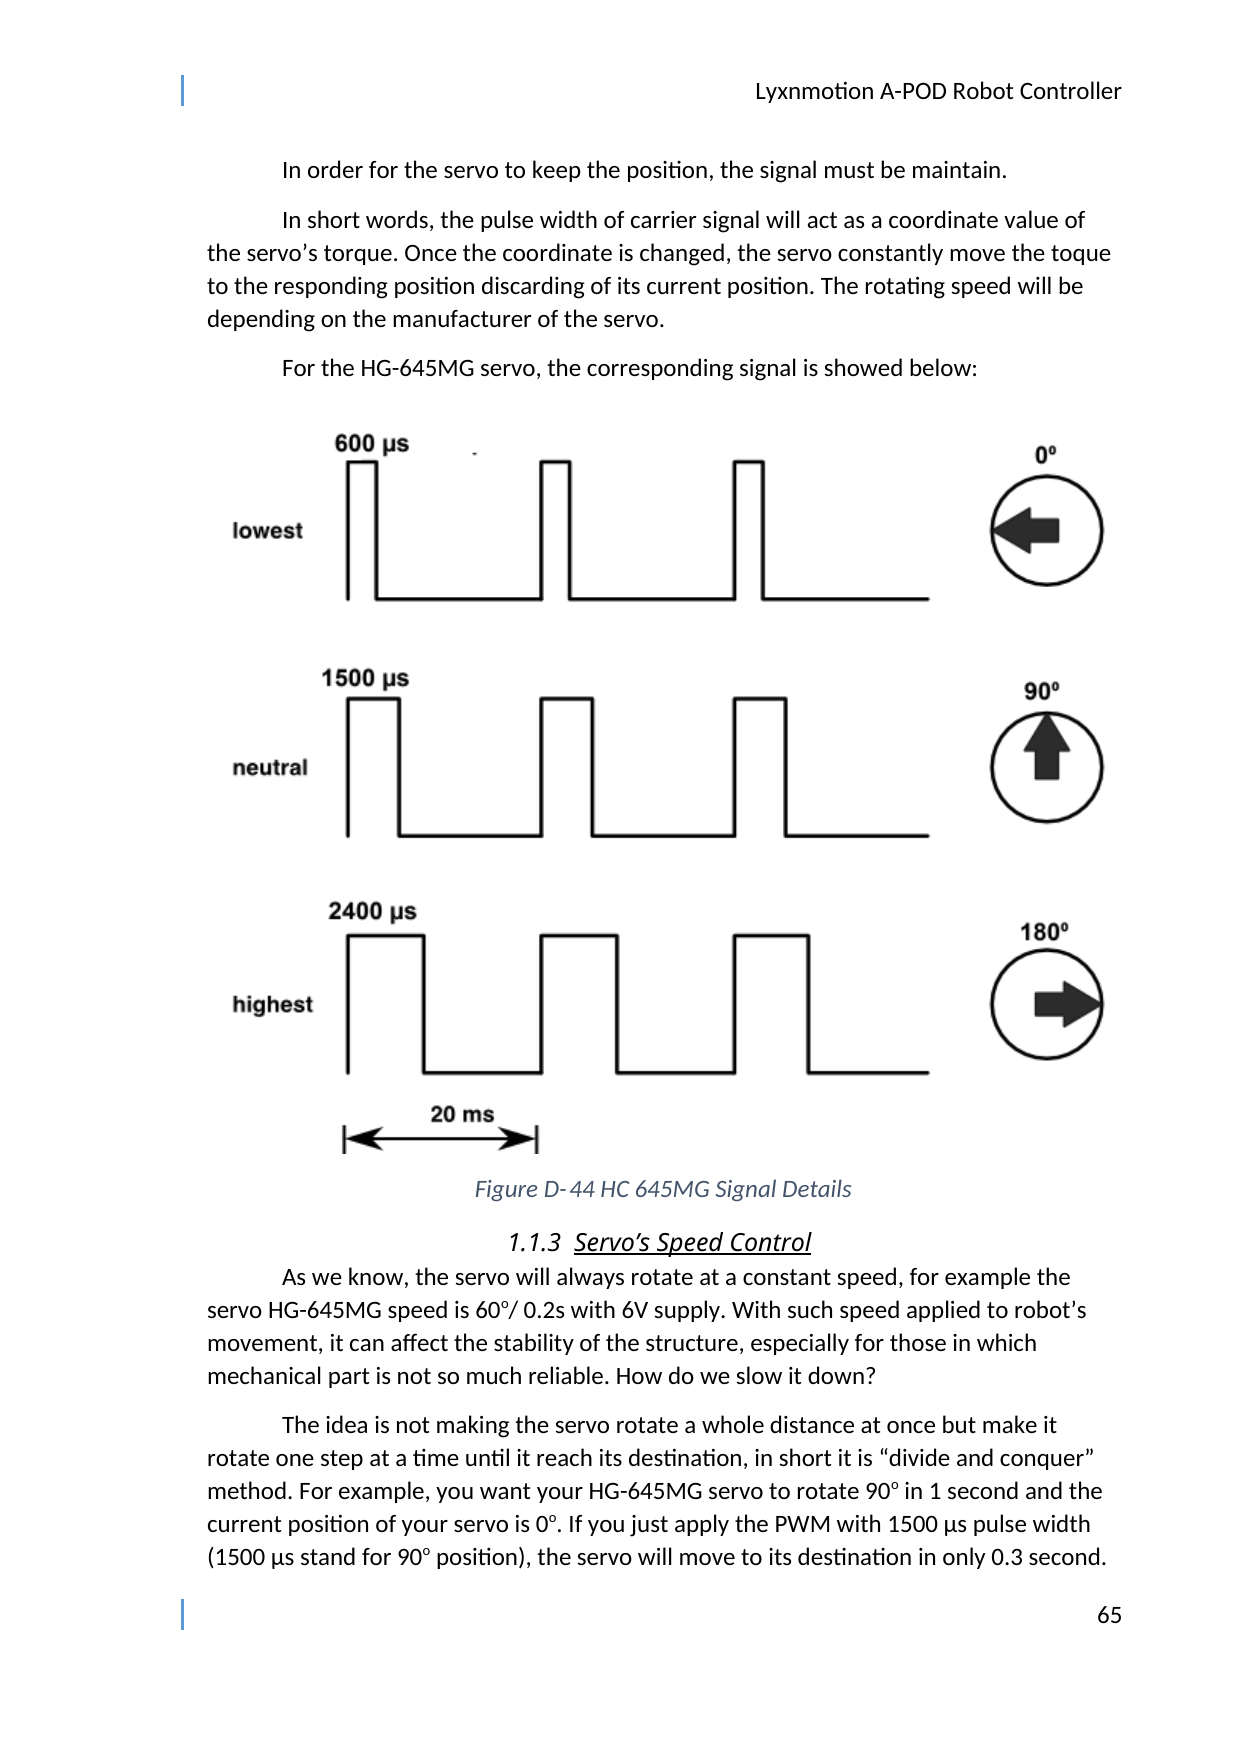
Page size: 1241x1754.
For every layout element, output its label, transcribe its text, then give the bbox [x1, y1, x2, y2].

text In short words, the pulse width of carrier signal will act as a coordinate value of the servo’s torque. Once the coordinate is changed, the servo constantly move the toque to the responding position discarding of its current position. The rotating speed will be depending on the manufacturer of the servo. [207, 204, 1122, 333]
text In order for the servo to keep the position, the signal must be maintain. [207, 155, 1122, 185]
text For the HG-645MG servo, the corresponding signal is showed below: [207, 353, 1122, 383]
picture [206, 402, 1123, 1154]
subtitle Servo’s Speed Control [507, 1224, 1122, 1258]
text Figure - HC 645MG Signal Details [207, 1173, 1122, 1203]
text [207, 1409, 1122, 1572]
text As we know, the servo will always rotate at a constant speed, for example the servo HG-645MG speed is 60o/ 0.2s with 6V supply. With such speed applied to robot’s movement, it can affect the stability of the structure, especially for those in which mechanical part is not so much reliable. How do we slow it down? [207, 1261, 1122, 1390]
